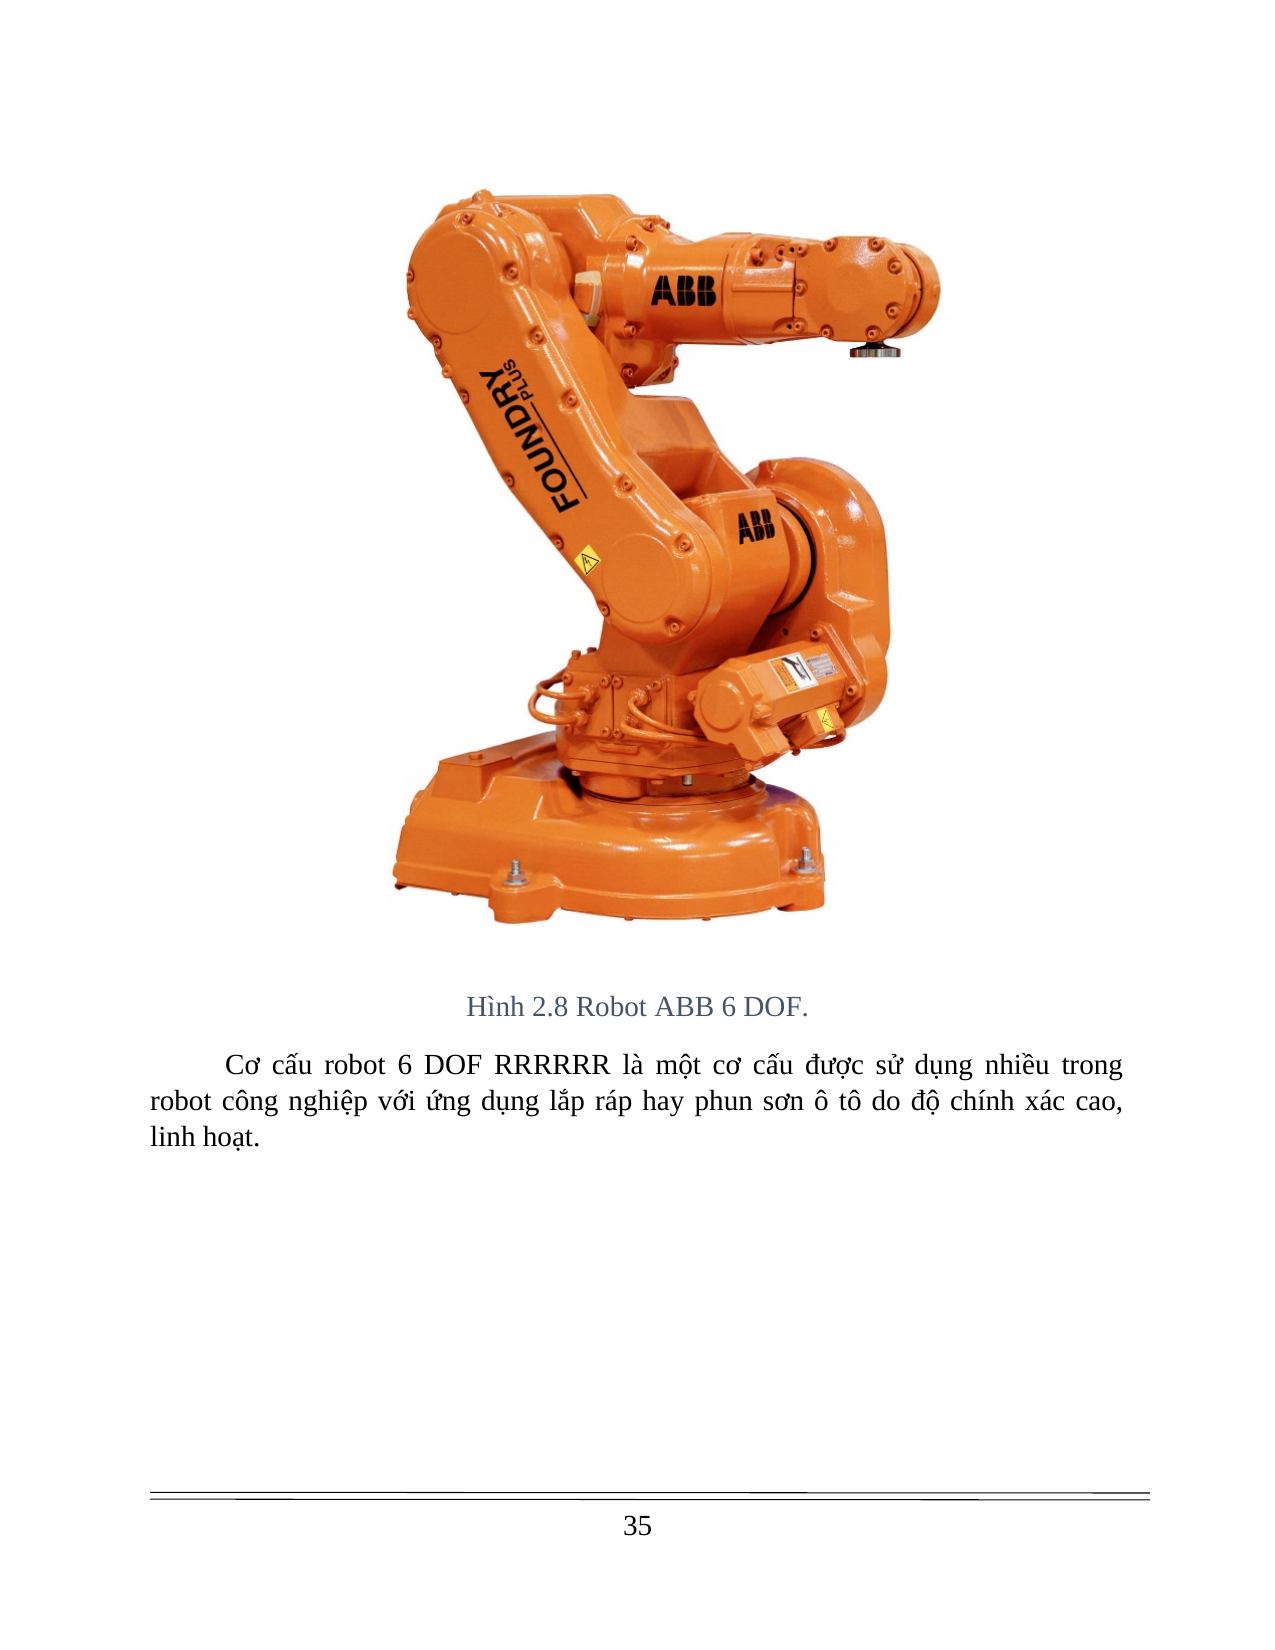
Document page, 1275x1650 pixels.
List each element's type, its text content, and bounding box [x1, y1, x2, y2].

text Cơ cấu robot 6 DOF RRRRRR là một cơ cấu được sử dụng nhiều trong robot công nghiệp với ứng dụng lắp ráp hay phun sơn ô tô do độ chính xác cao, linh hoạt. [150, 1047, 1125, 1153]
picture [227, 150, 1048, 970]
